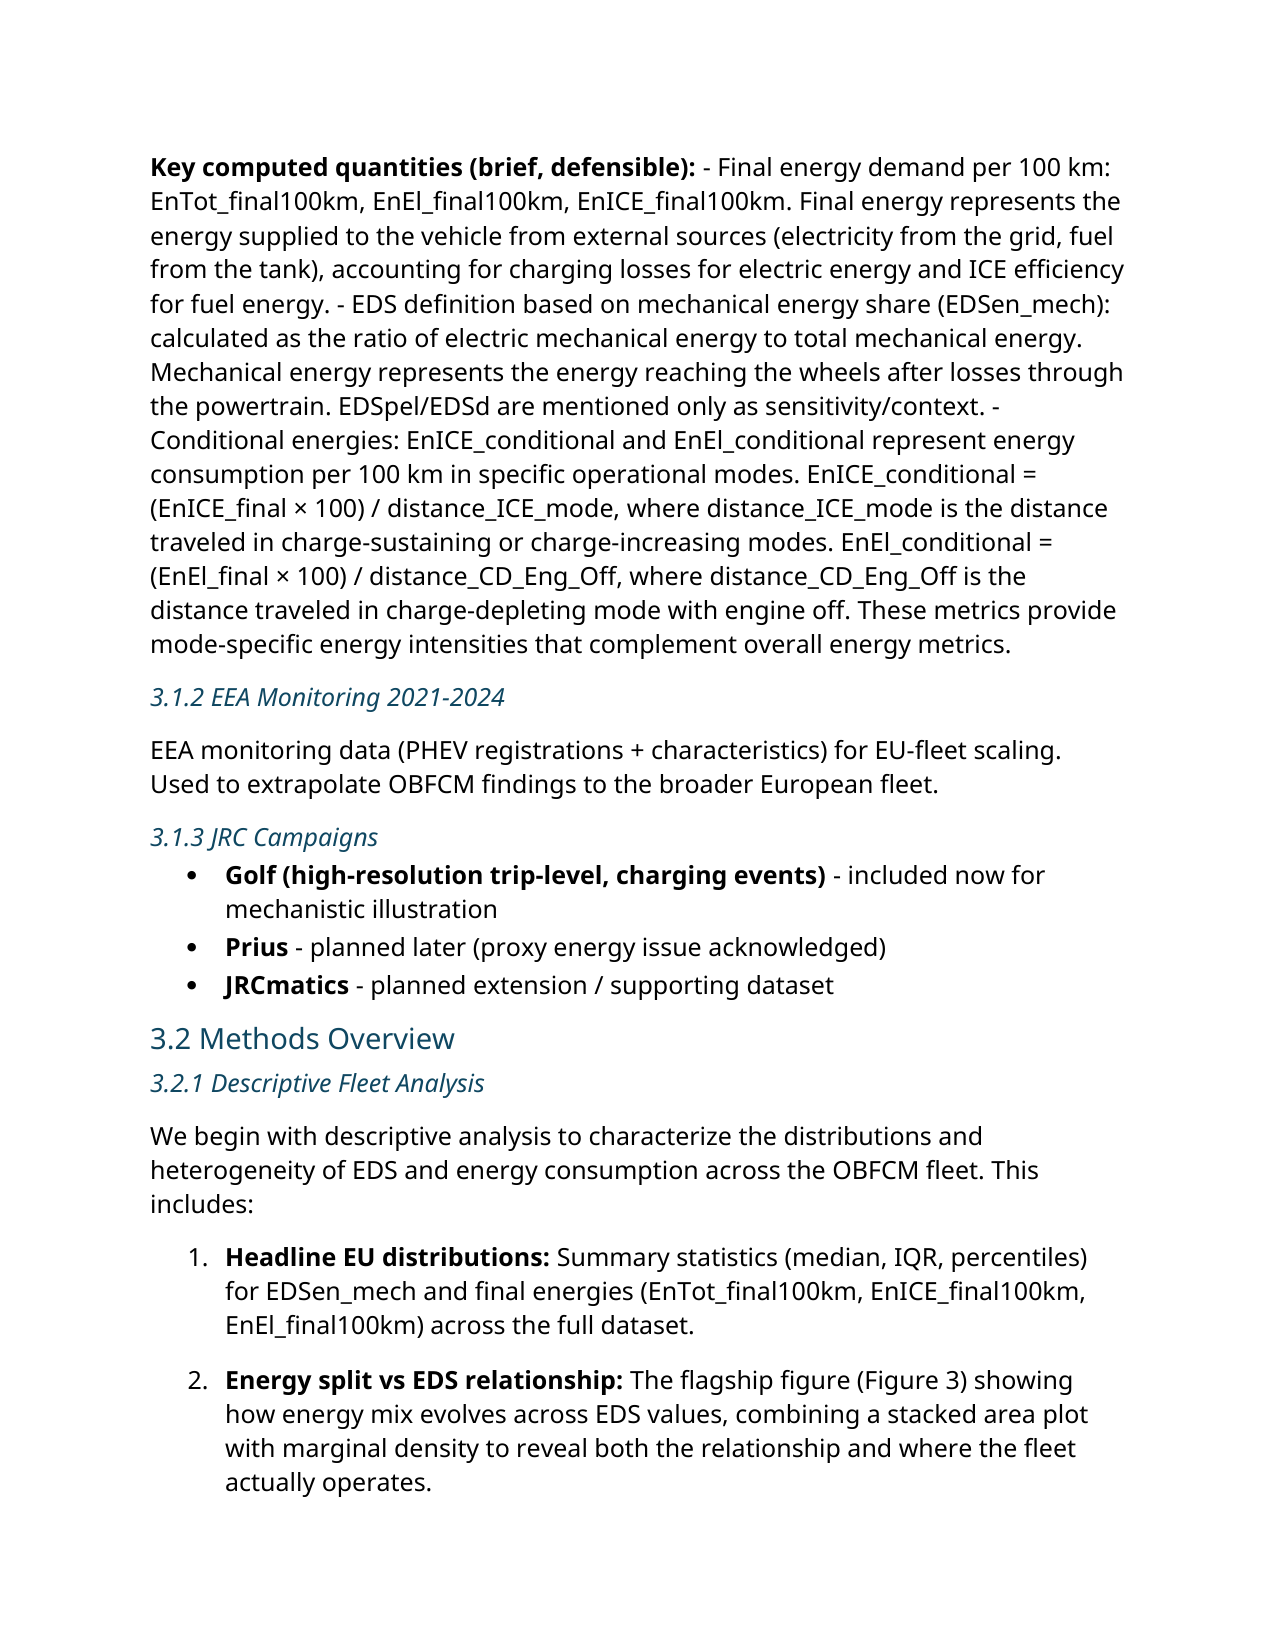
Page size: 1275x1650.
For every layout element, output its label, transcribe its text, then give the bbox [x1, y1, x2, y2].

subtitle 3.1.3 JRC Campaigns [150, 819, 1125, 853]
list JRCmatics - planned extension / supporting dataset [187, 967, 1125, 1001]
subtitle 3.2.1 Descriptive Fleet Analysis [150, 1066, 1125, 1100]
text EEA monitoring data (PHEV registrations + characteristics) for EU-fleet scaling. Used to extrapolate OBFCM findings to the broader European fleet. [150, 732, 1125, 801]
list Prius - planned later (proxy energy issue acknowledged) [187, 929, 1125, 963]
text We begin with descriptive analysis to characterize the distributions and heterogeneity of EDS and energy consumption across the OBFCM fleet. This includes: [150, 1119, 1125, 1221]
list Golf (high-resolution trip-level, charging events) - included now for mechanistic illustration [187, 858, 1125, 926]
list Headline EU distributions: Summary statistics (median, IQR, percentiles) for EDSen_mech and final energies (EnTot_final100km, EnICE_final100km, EnEl_final100km) across the full dataset. [187, 1240, 1125, 1342]
subtitle 3.1.2 EEA Monitoring 2021-2024 [150, 680, 1125, 714]
subtitle 3.2 Methods Overview [150, 1018, 1125, 1058]
text Key computed quantities (brief, defensible): - Final energy demand per 100 km: EnTot_final100km, EnEl_final100km, EnICE_final100km. Final energy represents the energy supplied to the vehicle from external sources (electricity from the grid, fuel from the tank), accounting for charging losses for electric energy and ICE efficiency for fuel energy. - EDS definition based on mechanical energy share (EDSen_mech): calculated as the ratio of electric mechanical energy to total mechanical energy. Mechanical energy represents the energy reaching the wheels after losses through the powertrain. EDSpel/EDSd are mentioned only as sensitivity/context. - Conditional energies: EnICE_conditional and EnEl_conditional represent energy consumption per 100 km in specific operational modes. EnICE_conditional = (EnICE_final × 100) / distance_ICE_mode, where distance_ICE_mode is the distance traveled in charge-sustaining or charge-increasing modes. EnEl_conditional = (EnEl_final × 100) / distance_CD_Eng_Off, where distance_CD_Eng_Off is the distance traveled in charge-depleting mode with engine off. These metrics provide mode-specific energy intensities that complement overall energy metrics. [150, 150, 1125, 661]
list Energy split vs EDS relationship: The flagship figure (Figure 3) showing how energy mix evolves across EDS values, combining a stacked area plot with marginal density to reveal both the relationship and where the fleet actually operates. [187, 1363, 1125, 1499]
